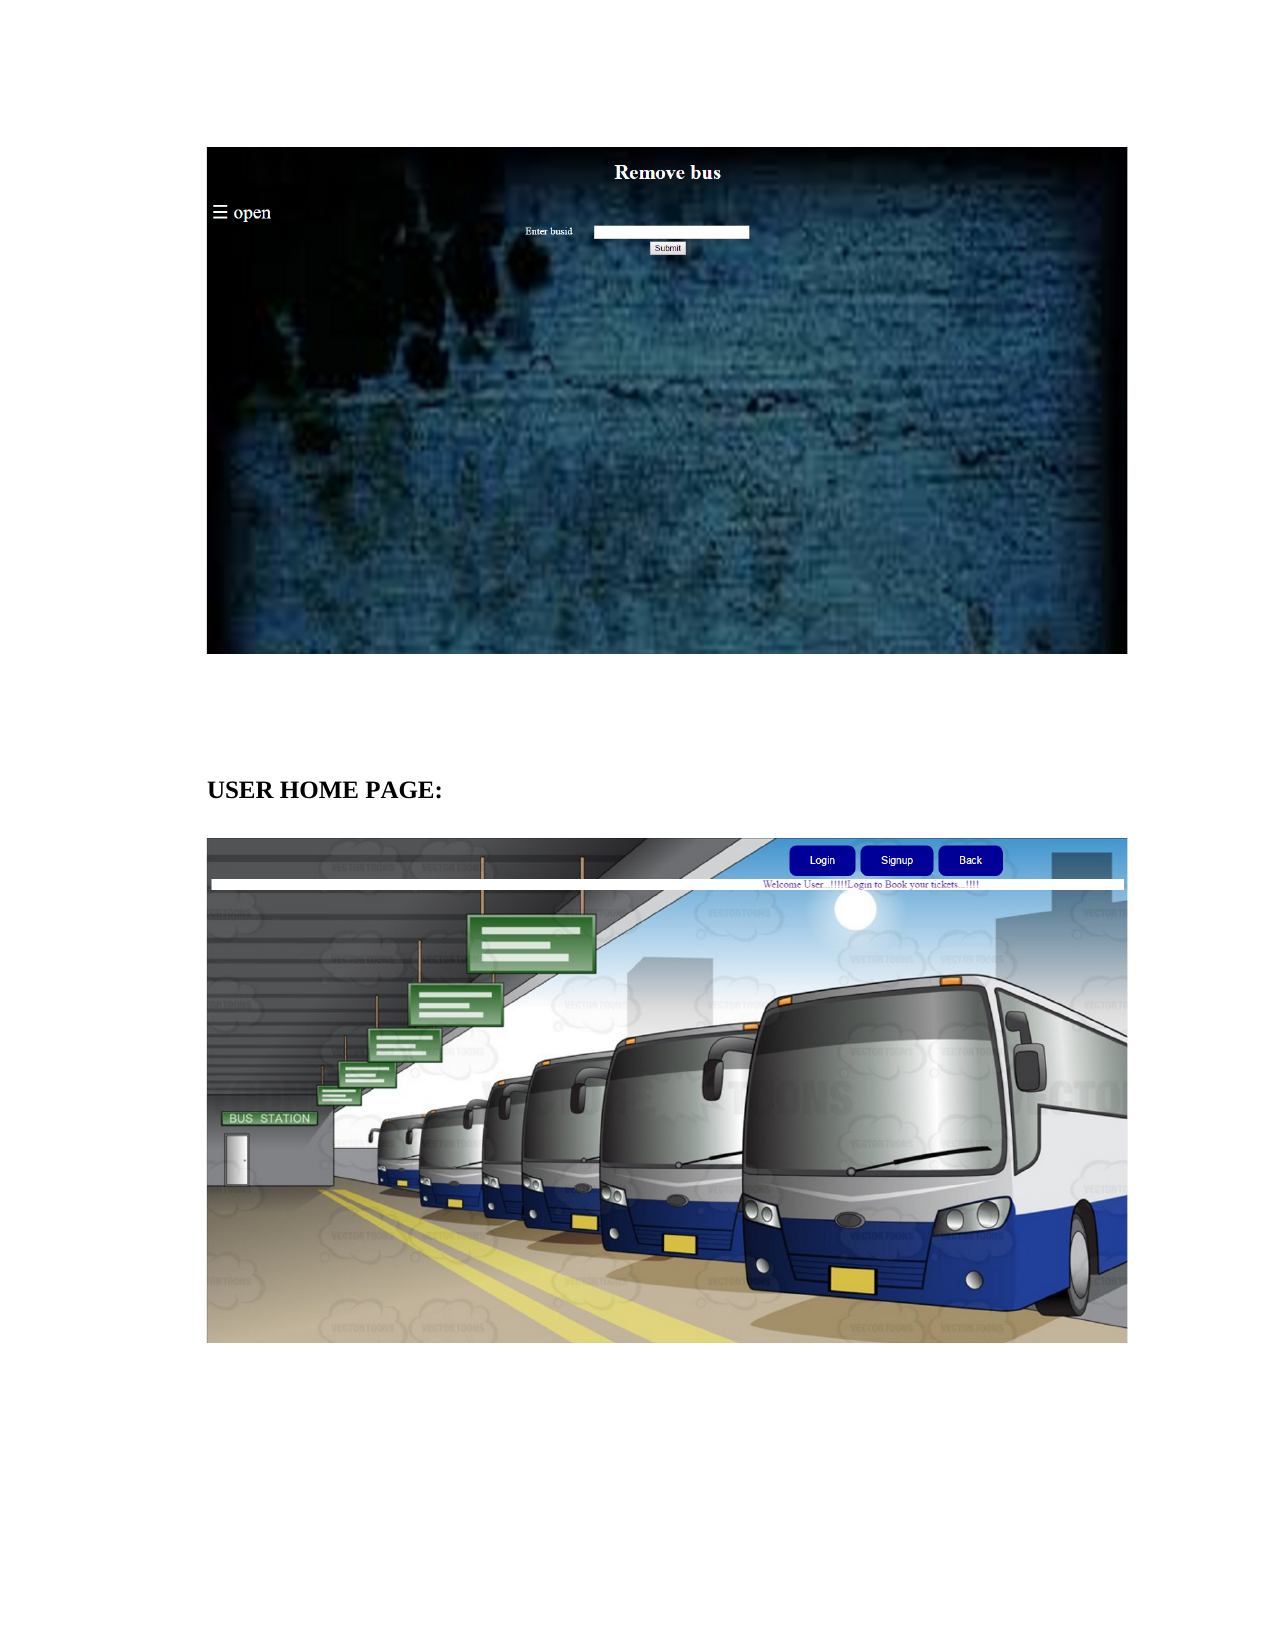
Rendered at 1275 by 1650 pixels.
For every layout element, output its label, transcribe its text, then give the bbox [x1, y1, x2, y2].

text USER HOME PAGE: [207, 775, 1127, 803]
picture [206, 838, 1128, 1343]
picture [206, 147, 1128, 654]
